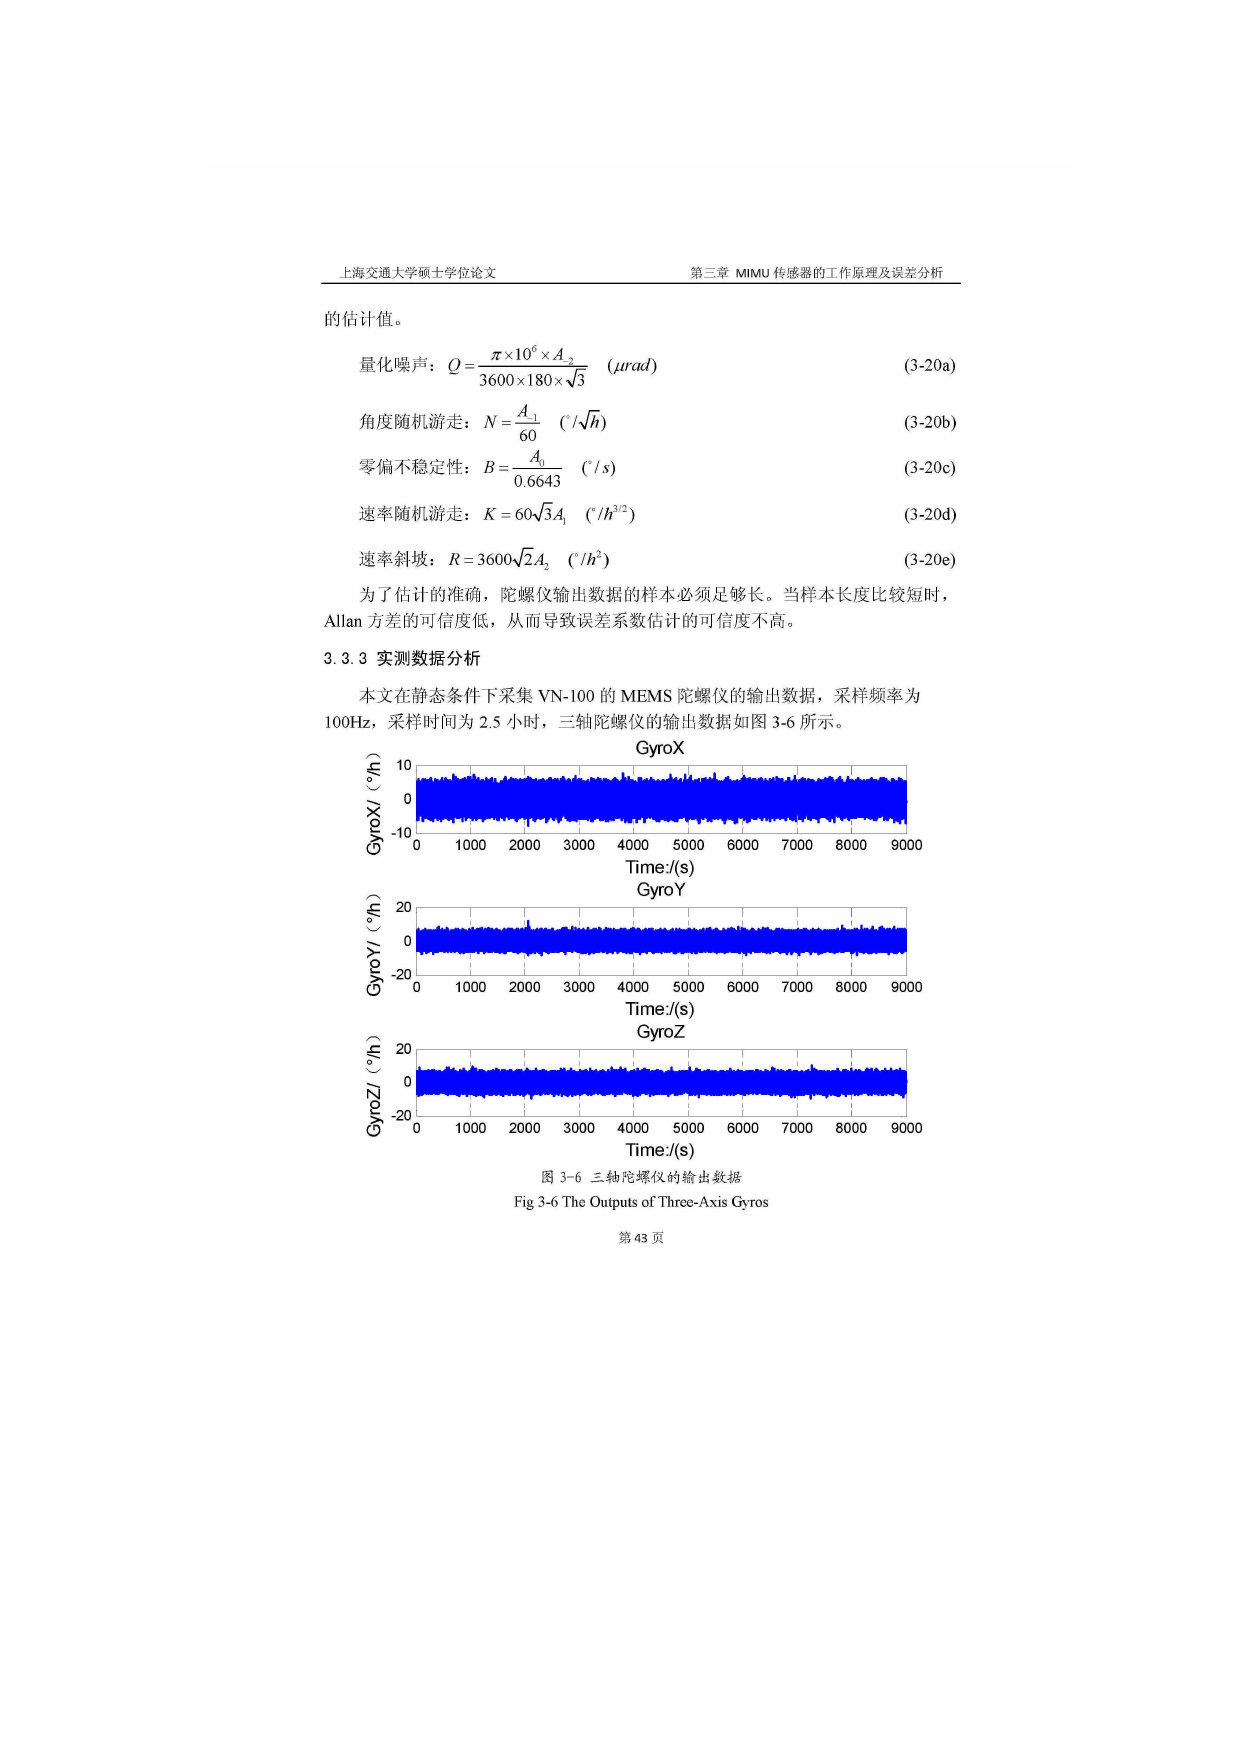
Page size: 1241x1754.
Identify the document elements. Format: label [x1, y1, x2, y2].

picture [208, 162, 1074, 1386]
